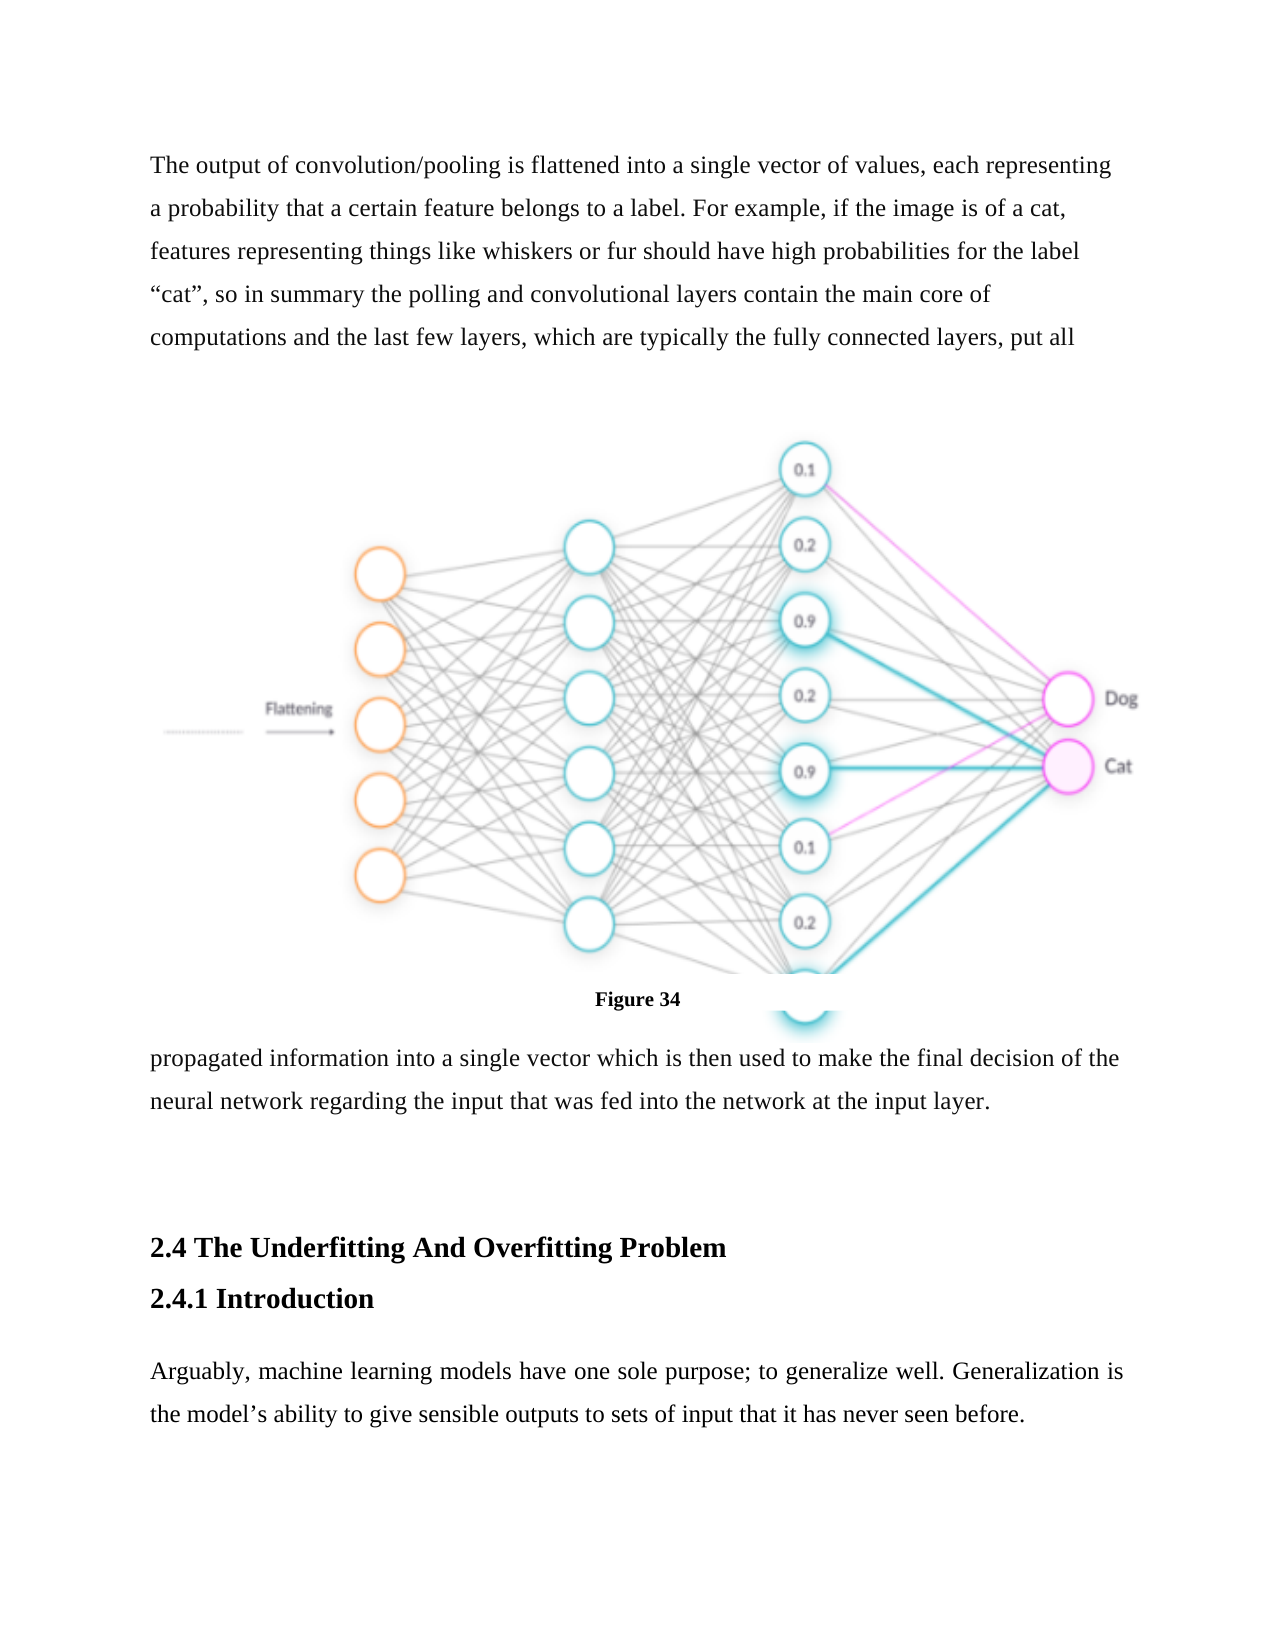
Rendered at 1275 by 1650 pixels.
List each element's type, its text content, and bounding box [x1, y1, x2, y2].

text The output of convolution/pooling is flattened into a single vector of values, each representing a probability that a certain feature belongs to a label. For example, if the image is of a cat, features representing things like whiskers or fur should have high probabilities for the label “cat”, so in summary the polling and convolutional layers contain the main core of computations and the last few layers, which are typically the fully connected layers, put all propagated information into a single vector which is then used to make the final decision of the neural network regarding the input that was fed into the network at the input layer. [150, 1043, 1125, 1115]
picture [132, 391, 1197, 1043]
text Arguably, machine learning models have one sole purpose; to generalize well. Generalization is the model’s ability to give sensible outputs to sets of input that it has never seen before. [150, 1356, 1125, 1428]
subtitle 2.4 The Underfitting And Overfitting Problem [150, 1231, 1125, 1264]
text The output of convolution/pooling is flattened into a single vector of values, each representing a probability that a certain feature belongs to a label. For example, if the image is of a cat, features representing things like whiskers or fur should have high probabilities for the label “cat”, so in summary the polling and convolutional layers contain the main core of computations and the last few layers, which are typically the fully connected layers, put all propagated information into a single vector which is then used to make the final decision of the neural network regarding the input that was fed into the network at the input layer. [150, 150, 1125, 391]
subtitle 2.4.1 Introduction [150, 1281, 1125, 1314]
